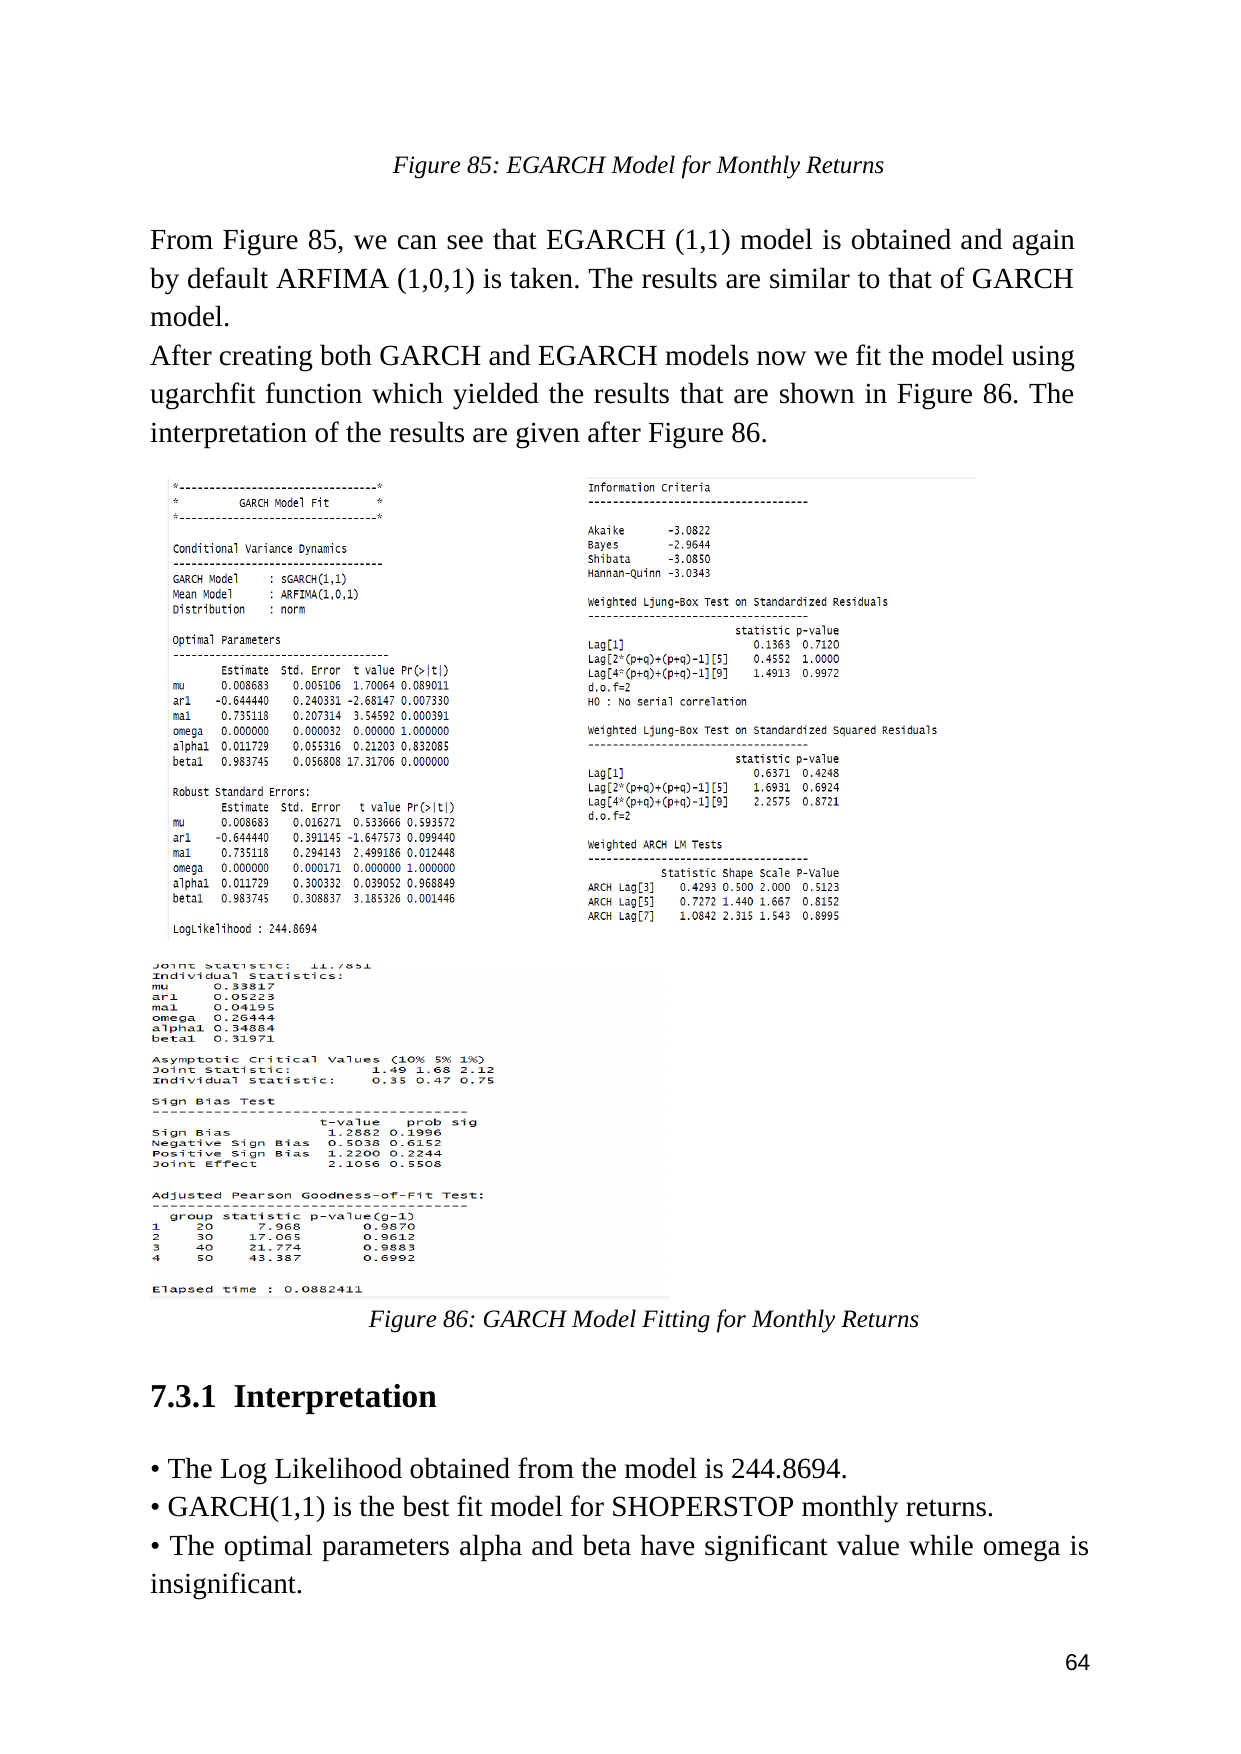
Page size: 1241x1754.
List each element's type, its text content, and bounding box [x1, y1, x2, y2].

text From Figure 85, we can see that EGARCH (1,1) model is obtained and again by default ARFIMA (1,0,1) is taken. The results are similar to that of GARCH model. [150, 222, 1076, 333]
text Figure 85: EGARCH Model for Monthly Returns [181, 150, 1086, 179]
text 7.3.1 Interpretation [150, 1377, 1076, 1415]
picture [586, 477, 976, 929]
picture [150, 964, 669, 1300]
picture [167, 478, 558, 941]
text Figure 86: GARCH Model Fitting for Monthly Returns [150, 1304, 1076, 1333]
text • GARCH(1,1) is the best fit model for SHOPERSTOP monthly returns. [150, 1489, 1090, 1523]
text ugarchfit function which yielded the results that are shown in Figure 86. The interpretation of the results are given after Figure 86. [150, 376, 1076, 448]
text After creating both GARCH and EGARCH models now we fit the model using [150, 338, 1076, 371]
text • The optimal parameters alpha and beta have significant value while omega is insignificant. [150, 1528, 1090, 1600]
text • The Log Likelihood obtained from the model is 244.8694. [150, 1451, 1090, 1484]
